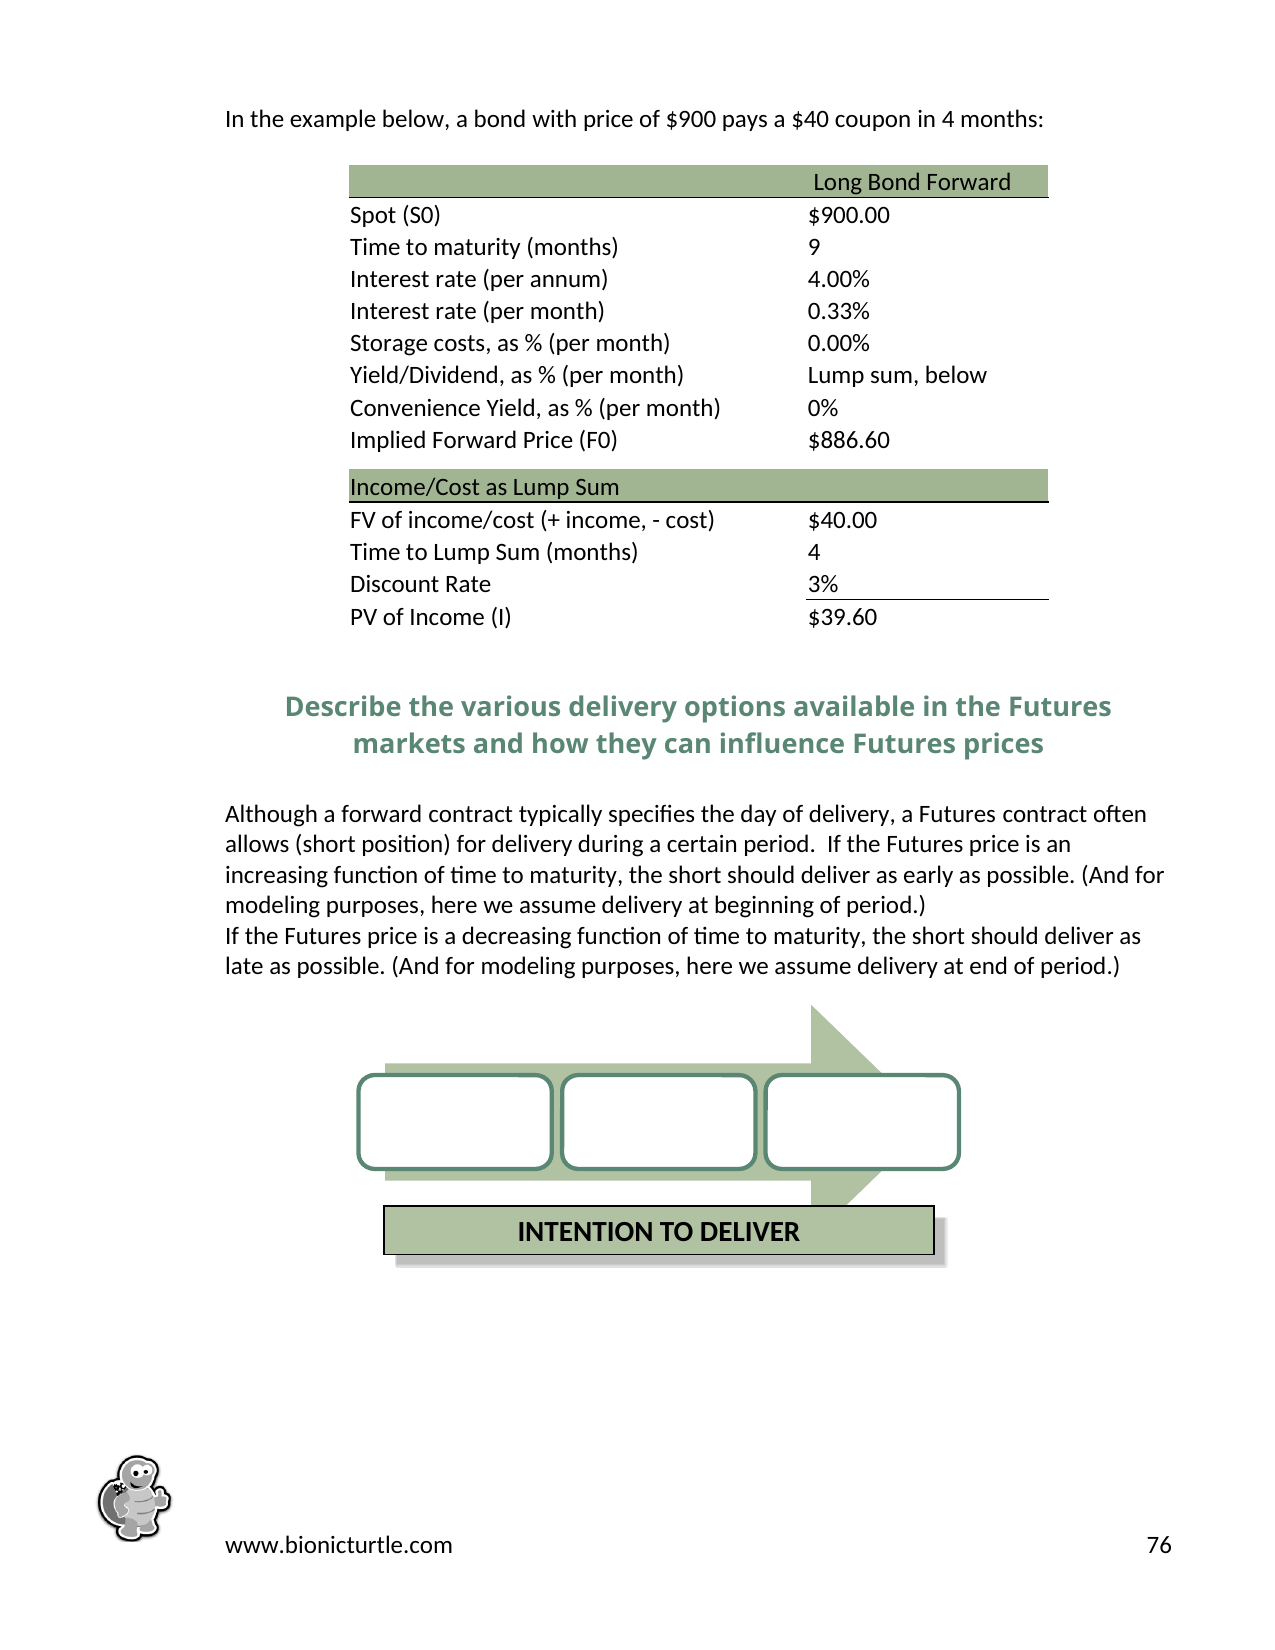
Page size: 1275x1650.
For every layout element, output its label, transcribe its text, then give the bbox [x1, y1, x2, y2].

text If the Futures price is a decreasing function of time to maturity, the short should deliver as late as possible. (And for modeling purposes, here we assume delivery at end of period.) [225, 920, 1172, 981]
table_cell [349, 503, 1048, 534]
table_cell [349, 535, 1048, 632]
subtitle Describe the various delivery options available in the Futures markets and how they can influence Futures prices [225, 687, 1172, 798]
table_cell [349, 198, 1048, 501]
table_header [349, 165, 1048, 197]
text In the example below, a bond with price of $900 pays a $40 coupon in 4 months: [225, 103, 1172, 164]
text Although a forward contract typically specifies the day of delivery, a Futures contract often allows (short position) for delivery during a certain period. If the Futures price is an increasing function of time to maturity, the short should deliver as early as possible. (And for modeling purposes, here we assume delivery at beginning of period.) [225, 798, 1172, 920]
